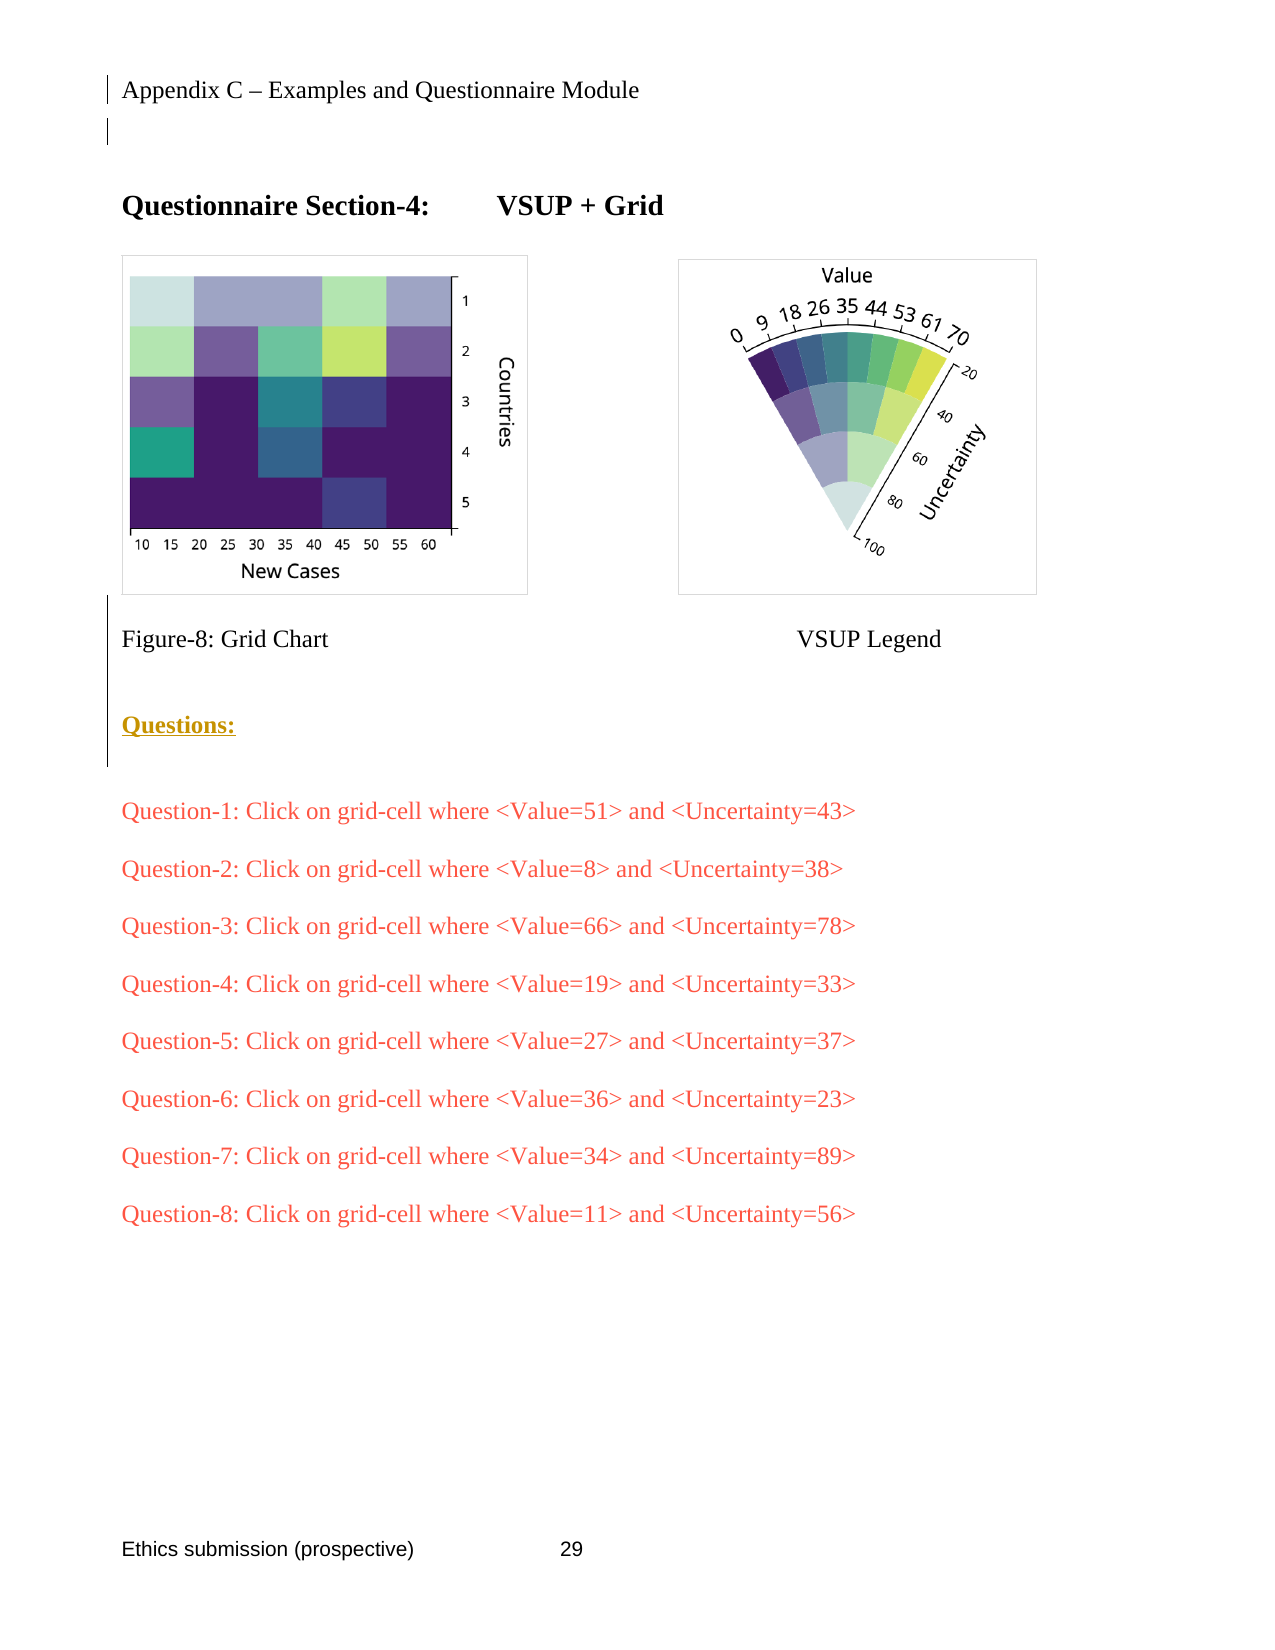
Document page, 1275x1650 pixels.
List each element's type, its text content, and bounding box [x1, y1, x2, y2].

text Question-4: Click on grid-cell where <Value=19> and <Uncertainty=33> [121, 969, 1153, 997]
text Question-7: Click on grid-cell where <Value=34> and <Uncertainty=89> [121, 1141, 1153, 1170]
text Question-2: Click on grid-cell where <Value=8> and <Uncertainty=38> [121, 854, 1153, 882]
picture [123, 256, 527, 594]
text Figure-8: Grid Chart VSUP Legend [121, 595, 1153, 652]
text Question-5: Click on grid-cell where <Value=27> and <Uncertainty=37> [121, 1026, 1153, 1055]
text Question-3: Click on grid-cell where <Value=66> and <Uncertainty=78> [121, 911, 1153, 940]
picture [679, 260, 1036, 594]
text Question-8: Click on grid-cell where <Value=11> and <Uncertainty=56> [121, 1199, 1153, 1227]
text Question-6: Click on grid-cell where <Value=36> and <Uncertainty=23> [121, 1084, 1153, 1112]
text Questionnaire Section-4: VSUP + Grid [121, 188, 1153, 221]
text Question-1: Click on grid-cell where <Value=51> and <Uncertainty=43> [121, 796, 1153, 825]
